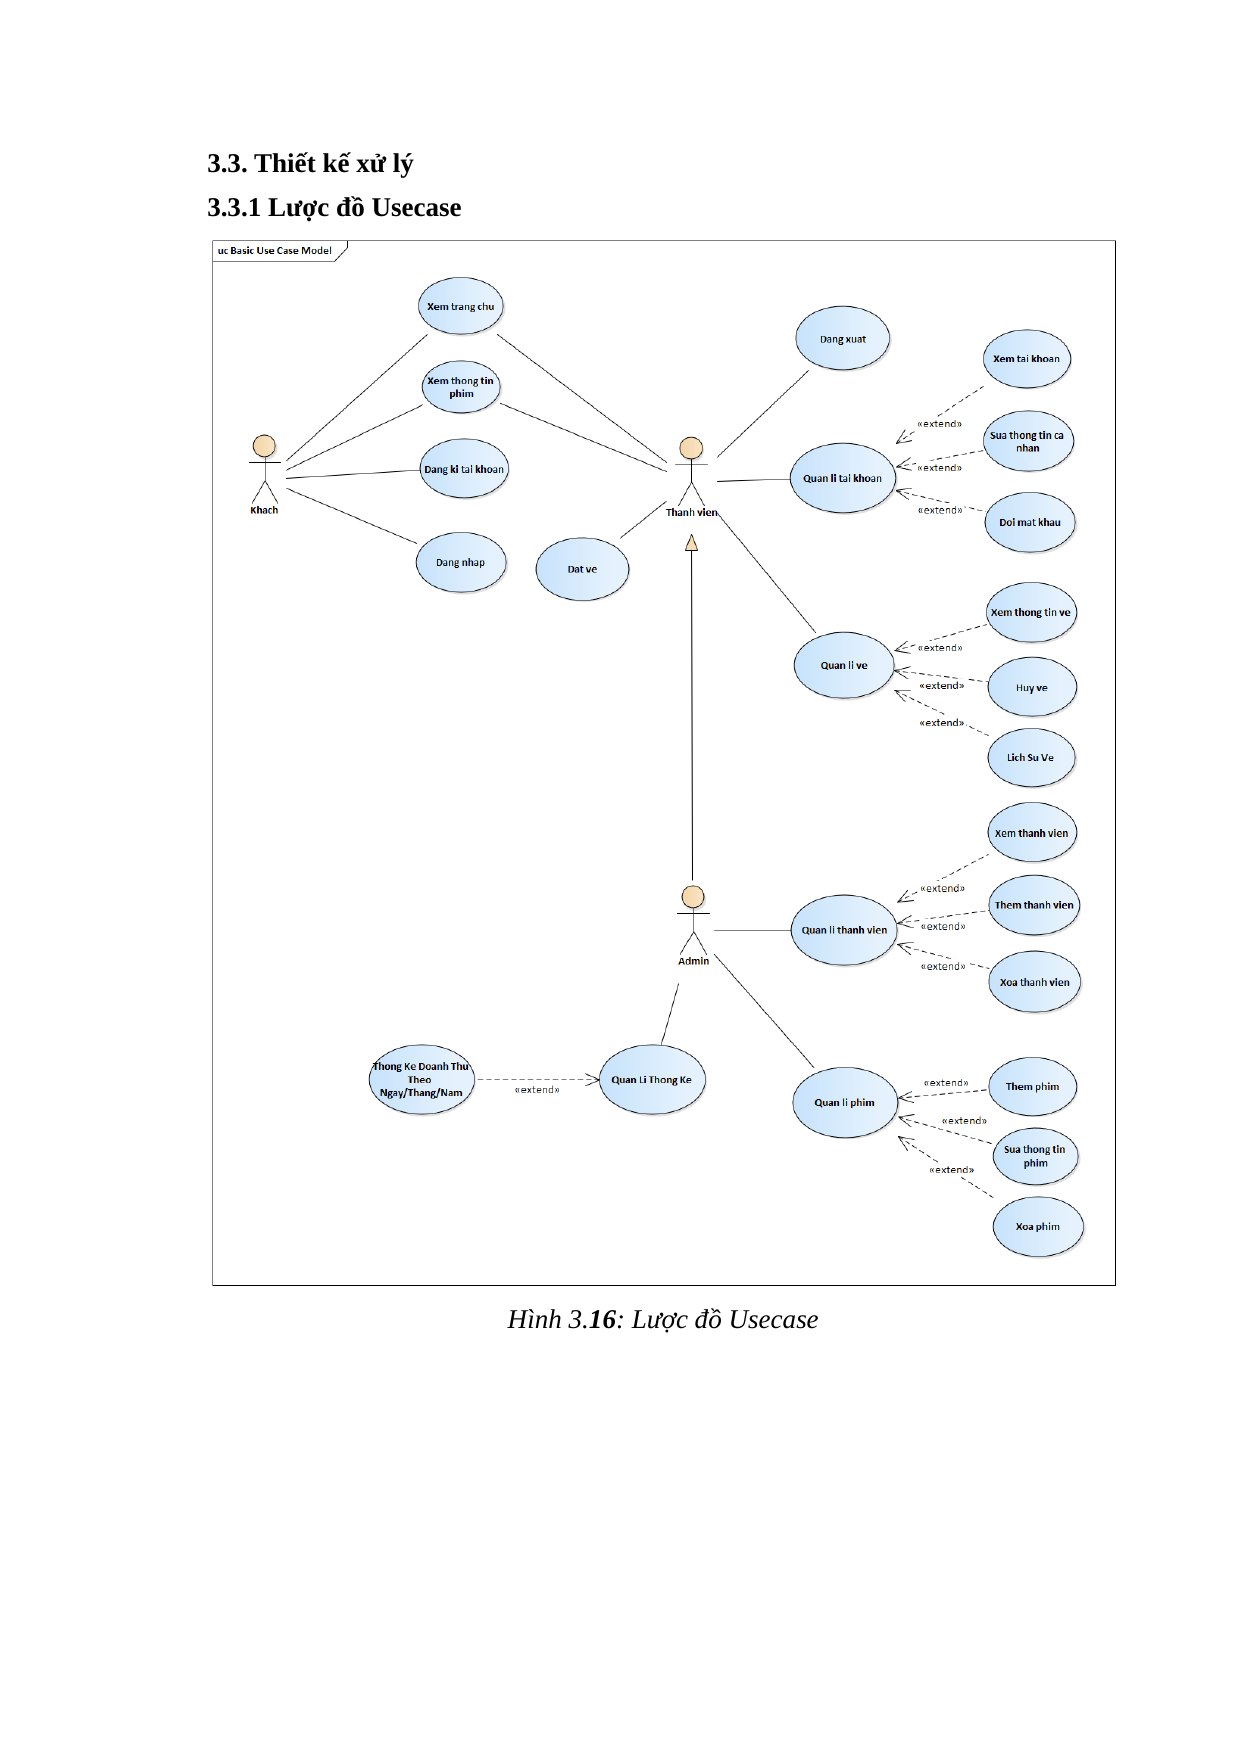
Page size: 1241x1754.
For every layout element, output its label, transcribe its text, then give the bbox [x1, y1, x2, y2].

picture [207, 234, 1121, 1291]
subtitle 3.3. Thiết kế xử lý [207, 147, 1122, 178]
subtitle 3.3.1 Lược đồ Usecase [207, 191, 1122, 222]
